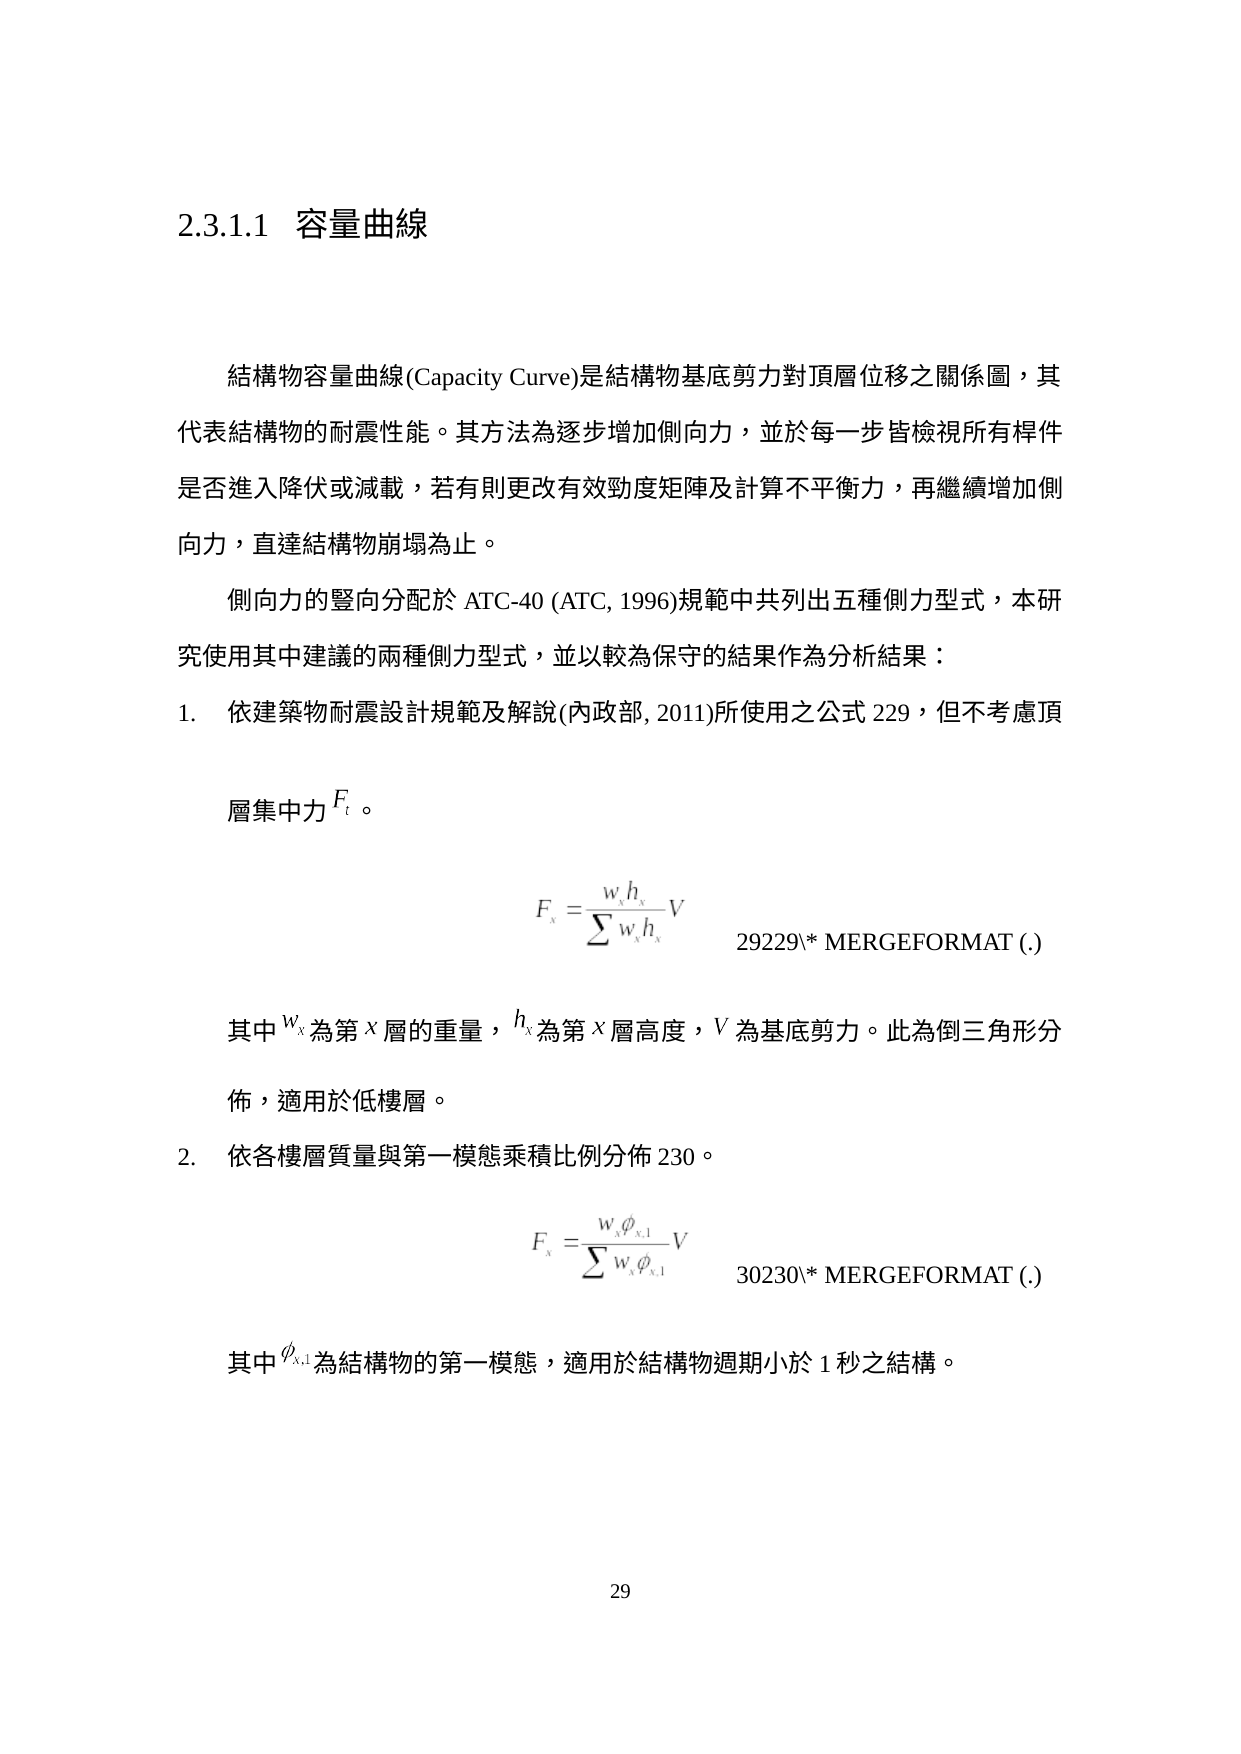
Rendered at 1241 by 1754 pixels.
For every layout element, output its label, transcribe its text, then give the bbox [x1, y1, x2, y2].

text 結構物容量曲線(Capacity Curve)是結構物基底剪力對頂層位移之關係圖，其代表結構物的耐震性能。其方法為逐步增加側向力，並於每一步皆檢視所有桿件是否進入降伏或減載，若有則更改有效勁度矩陣及計算不平衡力，再繼續增加側向力，直達結構物崩塌為止。 [177, 356, 1063, 562]
text 側向力的豎向分配於ATC-40 (ATC, 1996)規範中共列出五種側力型式，本研究使用其中建議的兩種側力型式，並以較為保守的結果作為分析結果： [177, 580, 1063, 674]
list 依建築物耐震設計規範及解說(內政部, 2011)所使用之公式，但不考慮頂層集中力。 [177, 692, 1063, 842]
text 其中為第層的重量，為第層高度，為基底剪力。此為倒三角形分佈，適用於低樓層。 [227, 987, 1063, 1118]
list 依各樓層質量與第一模態乘積比例分佈。 [177, 1136, 1063, 1174]
subtitle 容量曲線 [177, 184, 1063, 259]
text 其中為結構物的第一模態，適用於結構物週期小於1秒之結構。 [227, 1319, 1063, 1394]
